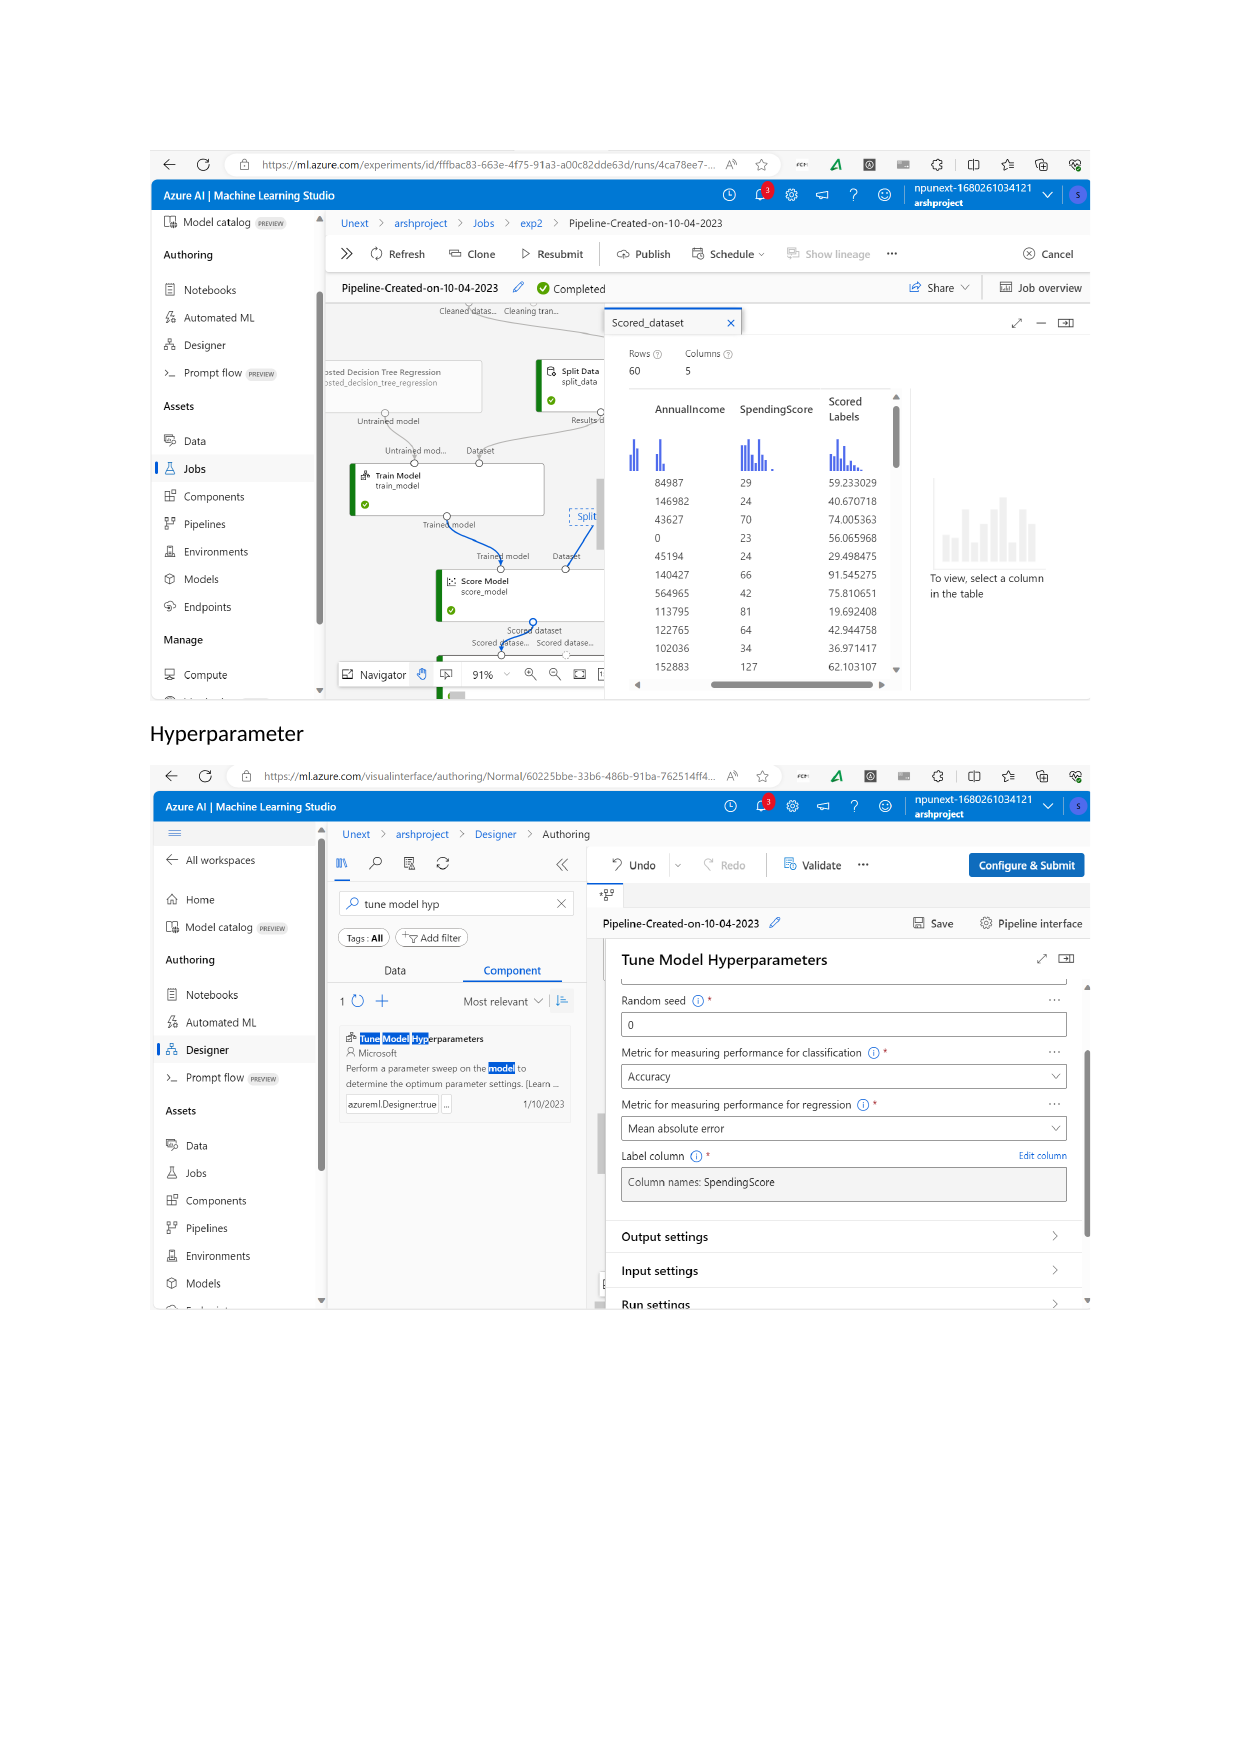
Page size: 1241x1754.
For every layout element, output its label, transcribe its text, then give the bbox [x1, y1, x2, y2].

picture [150, 765, 1091, 1310]
text Hyperparameter [150, 719, 1090, 747]
picture [150, 150, 1091, 701]
